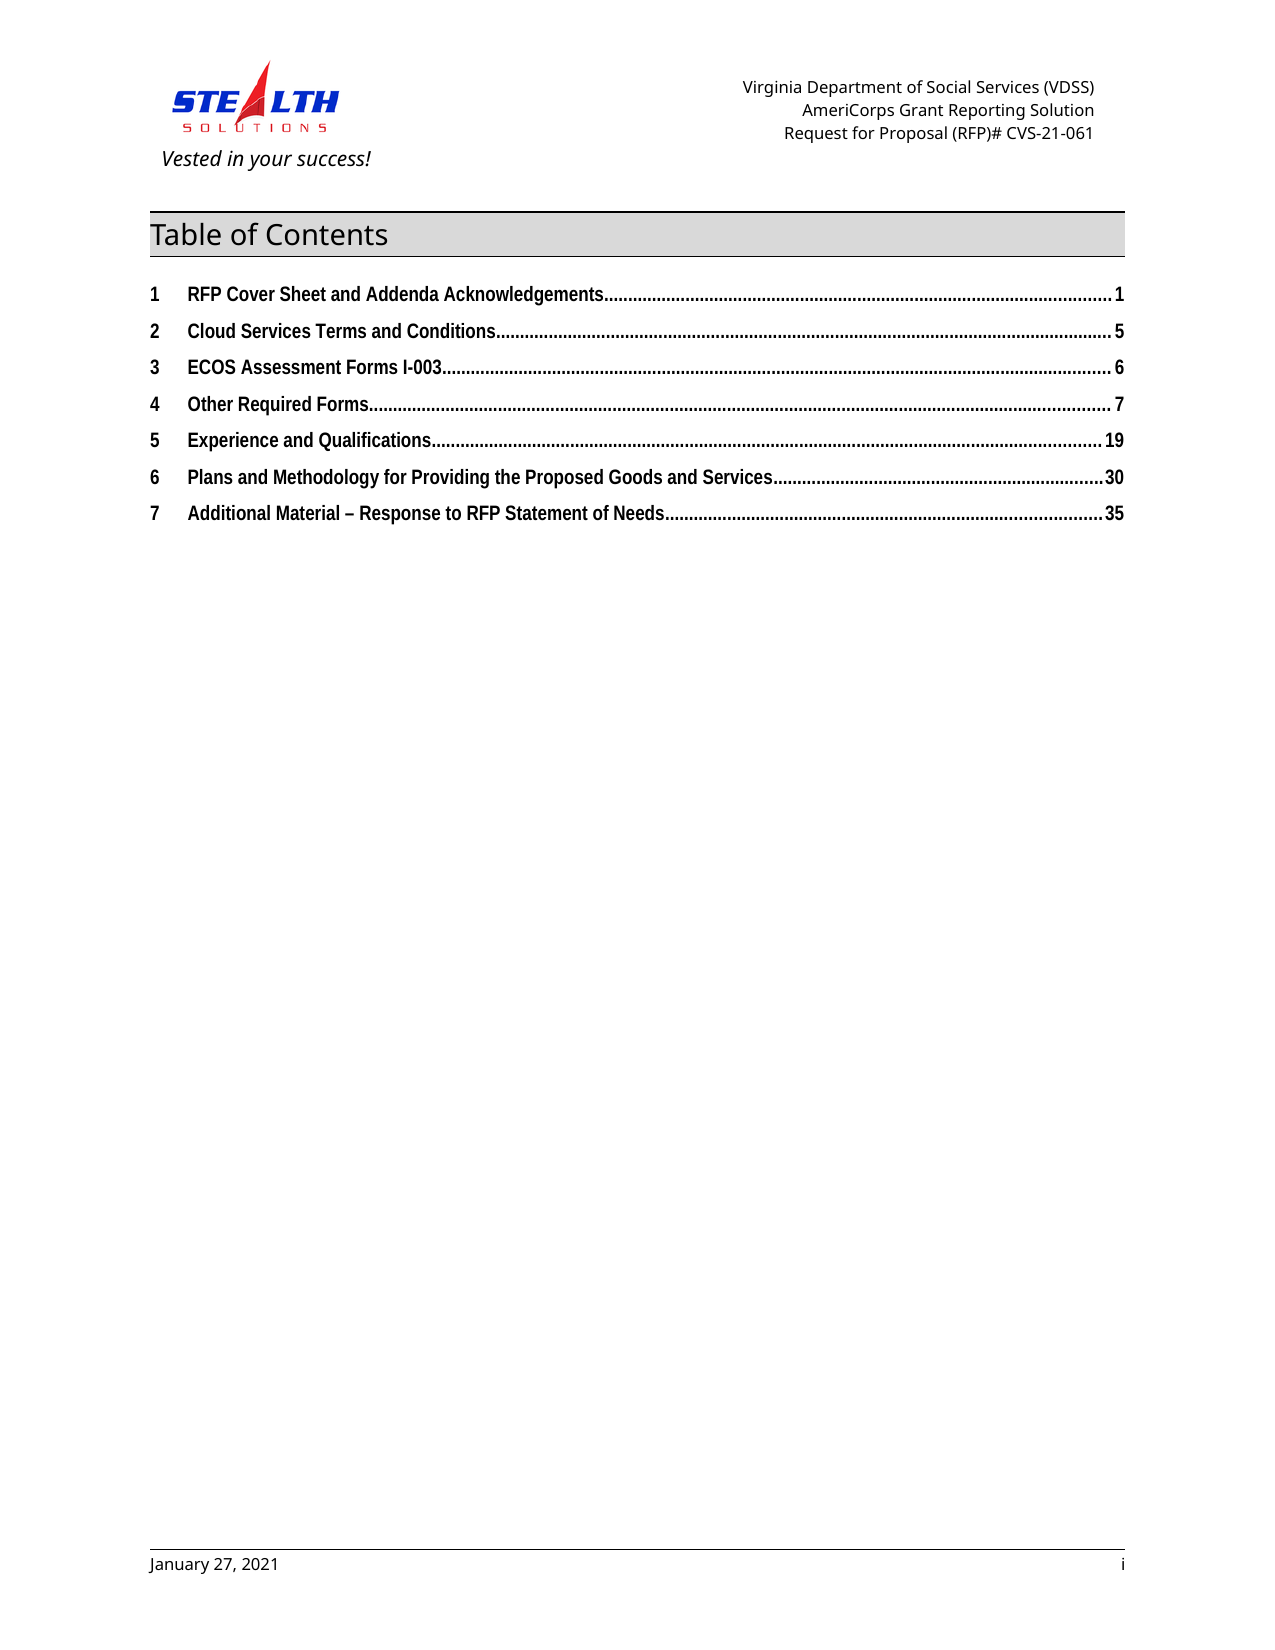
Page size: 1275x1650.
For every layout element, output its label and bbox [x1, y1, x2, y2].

picture [161, 46, 355, 145]
